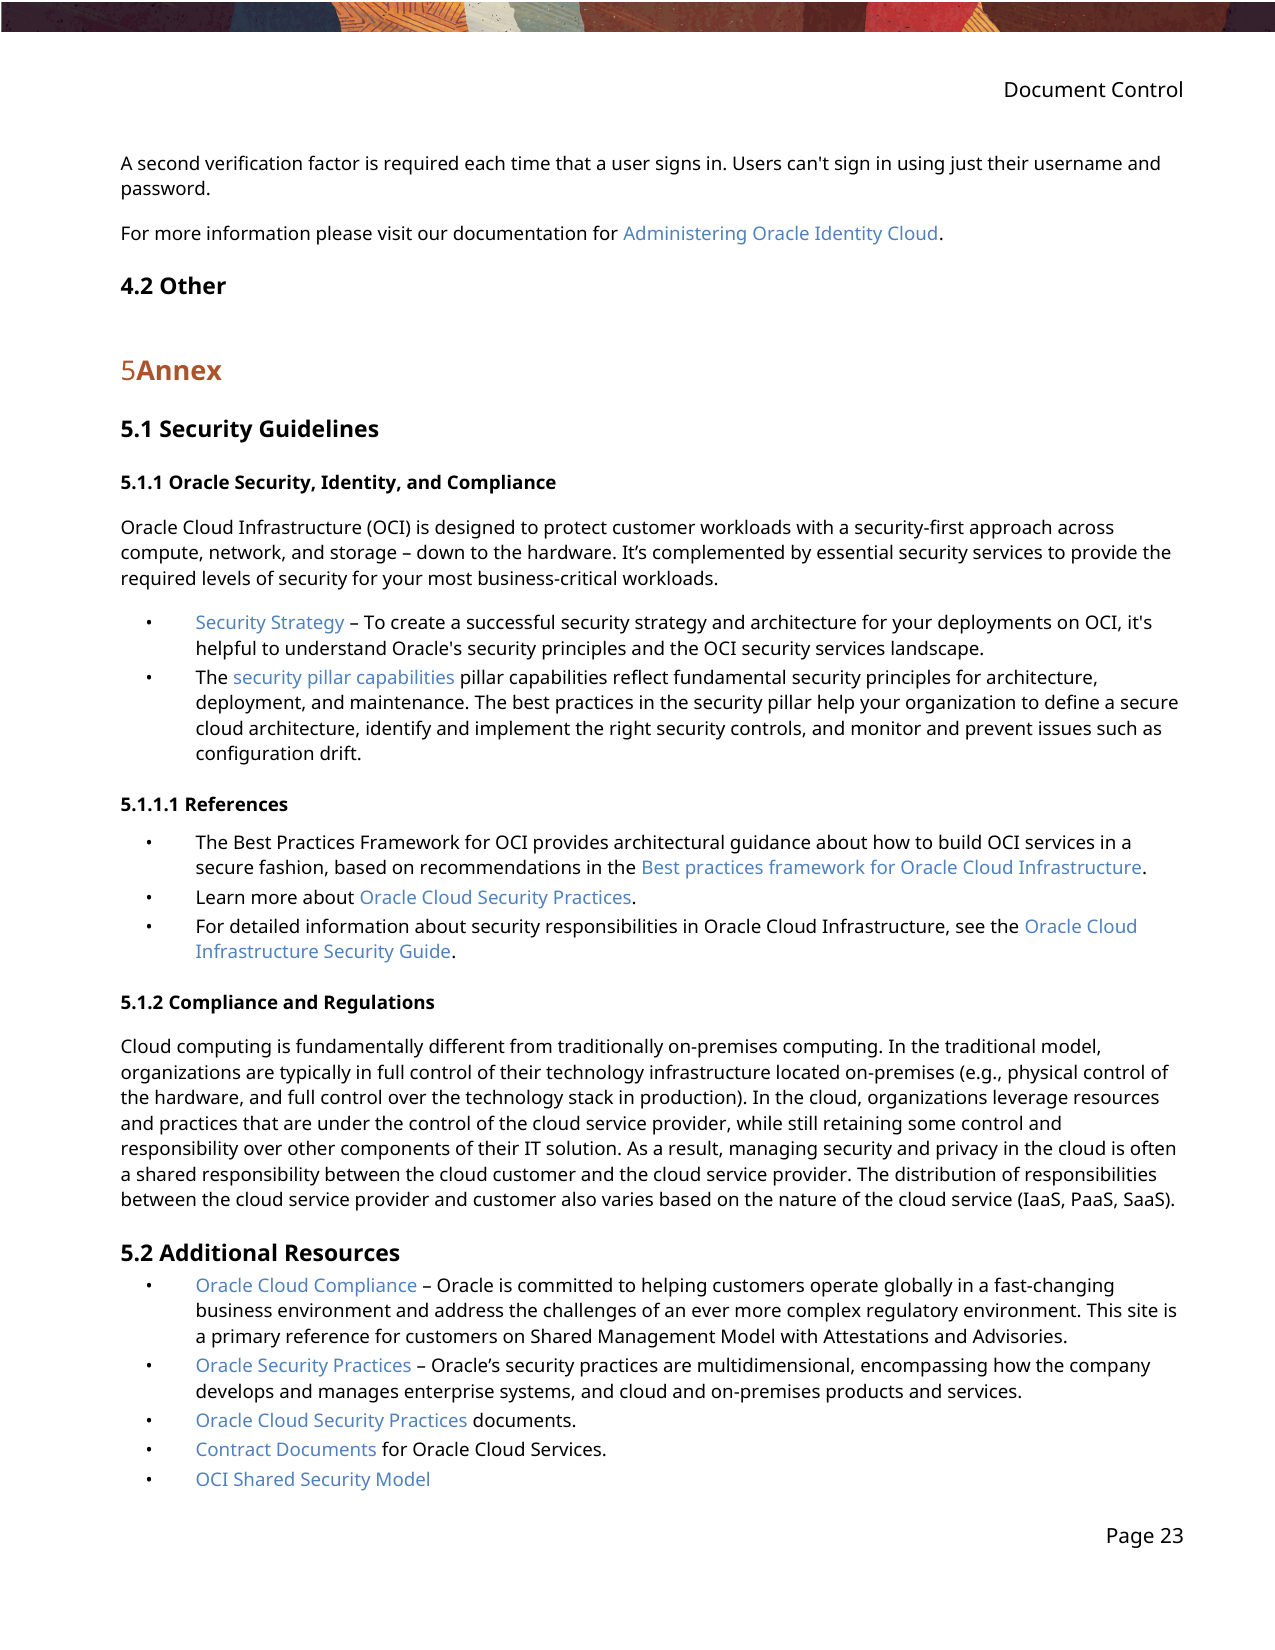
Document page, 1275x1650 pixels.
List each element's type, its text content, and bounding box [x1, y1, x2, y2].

text For more information please visit our documentation for Administering Oracle Identity Cloud. [120, 220, 1184, 245]
list Security Strategy – To create a successful security strategy and architecture for your deployments on OCI, it's helpful to understand Oracle's security principles and the OCI security services landscape. [145, 609, 1184, 660]
picture [1, 2, 1275, 32]
list Contract Documents for Oracle Cloud Services. [145, 1437, 1184, 1462]
subtitle Other [120, 270, 1184, 302]
subtitle Compliance and Regulations [120, 989, 1184, 1015]
subtitle References [120, 791, 1184, 817]
text Oracle Cloud Infrastructure (OCI) is designed to protect customer workloads with a security-first approach across compute, network, and storage – down to the hardware. It’s complemented by essential security services to provide the required levels of security for your most business-critical workloads. [120, 514, 1184, 591]
subtitle Security Guidelines [120, 413, 1184, 445]
list Oracle Cloud Security Practices documents. [145, 1407, 1184, 1433]
list Oracle Cloud Compliance – Oracle is committed to helping customers operate globally in a fast-changing business environment and address the challenges of an ever more complex regulatory environment. This site is a primary reference for customers on Shared Management Model with Attestations and Advisories. [145, 1272, 1184, 1349]
list The Best Practices Framework for OCI provides architectural guidance about how to build OCI services in a secure fashion, based on recommendations in the Best practices framework for Oracle Cloud Infrastructure. [145, 829, 1184, 880]
list The security pillar capabilities pillar capabilities reflect fundamental security principles for architecture, deployment, and maintenance. The best practices in the security pillar help your organization to define a secure cloud architecture, identify and implement the right security controls, and monitor and prevent issues such as configuration drift. [145, 664, 1184, 766]
subtitle Additional Resources [120, 1237, 1184, 1268]
text A second verification factor is required each time that a user signs in. Users can't sign in using just their username and password. [120, 150, 1184, 201]
list OCI Shared Security Model [145, 1466, 1184, 1491]
text Cloud computing is fundamentally different from traditionally on-premises computing. In the traditional model, organizations are typically in full control of their technology infrastructure located on-premises (e.g., physical control of the hardware, and full control over the technology stack in production). In the cloud, organizations leverage resources and practices that are under the control of the cloud service provider, while still retaining some control and responsibility over other components of their IT solution. As a result, managing security and privacy in the cloud is often a shared responsibility between the cloud customer and the cloud service provider. The distribution of responsibilities between the cloud service provider and customer also varies based on the nature of the cloud service (IaaS, PaaS, SaaS). [120, 1033, 1184, 1212]
subtitle Annex [120, 352, 1184, 388]
list Oracle Security Practices – Oracle’s security practices are multidimensional, encompassing how the company develops and manages enterprise systems, and cloud and on-premises products and services. [145, 1352, 1184, 1403]
subtitle Oracle Security, Identity, and Compliance [120, 470, 1184, 495]
list Learn more about Oracle Cloud Security Practices. [145, 884, 1184, 909]
list For detailed information about security responsibilities in Oracle Cloud Infrastructure, see the Oracle Cloud Infrastructure Security Guide. [145, 913, 1184, 964]
